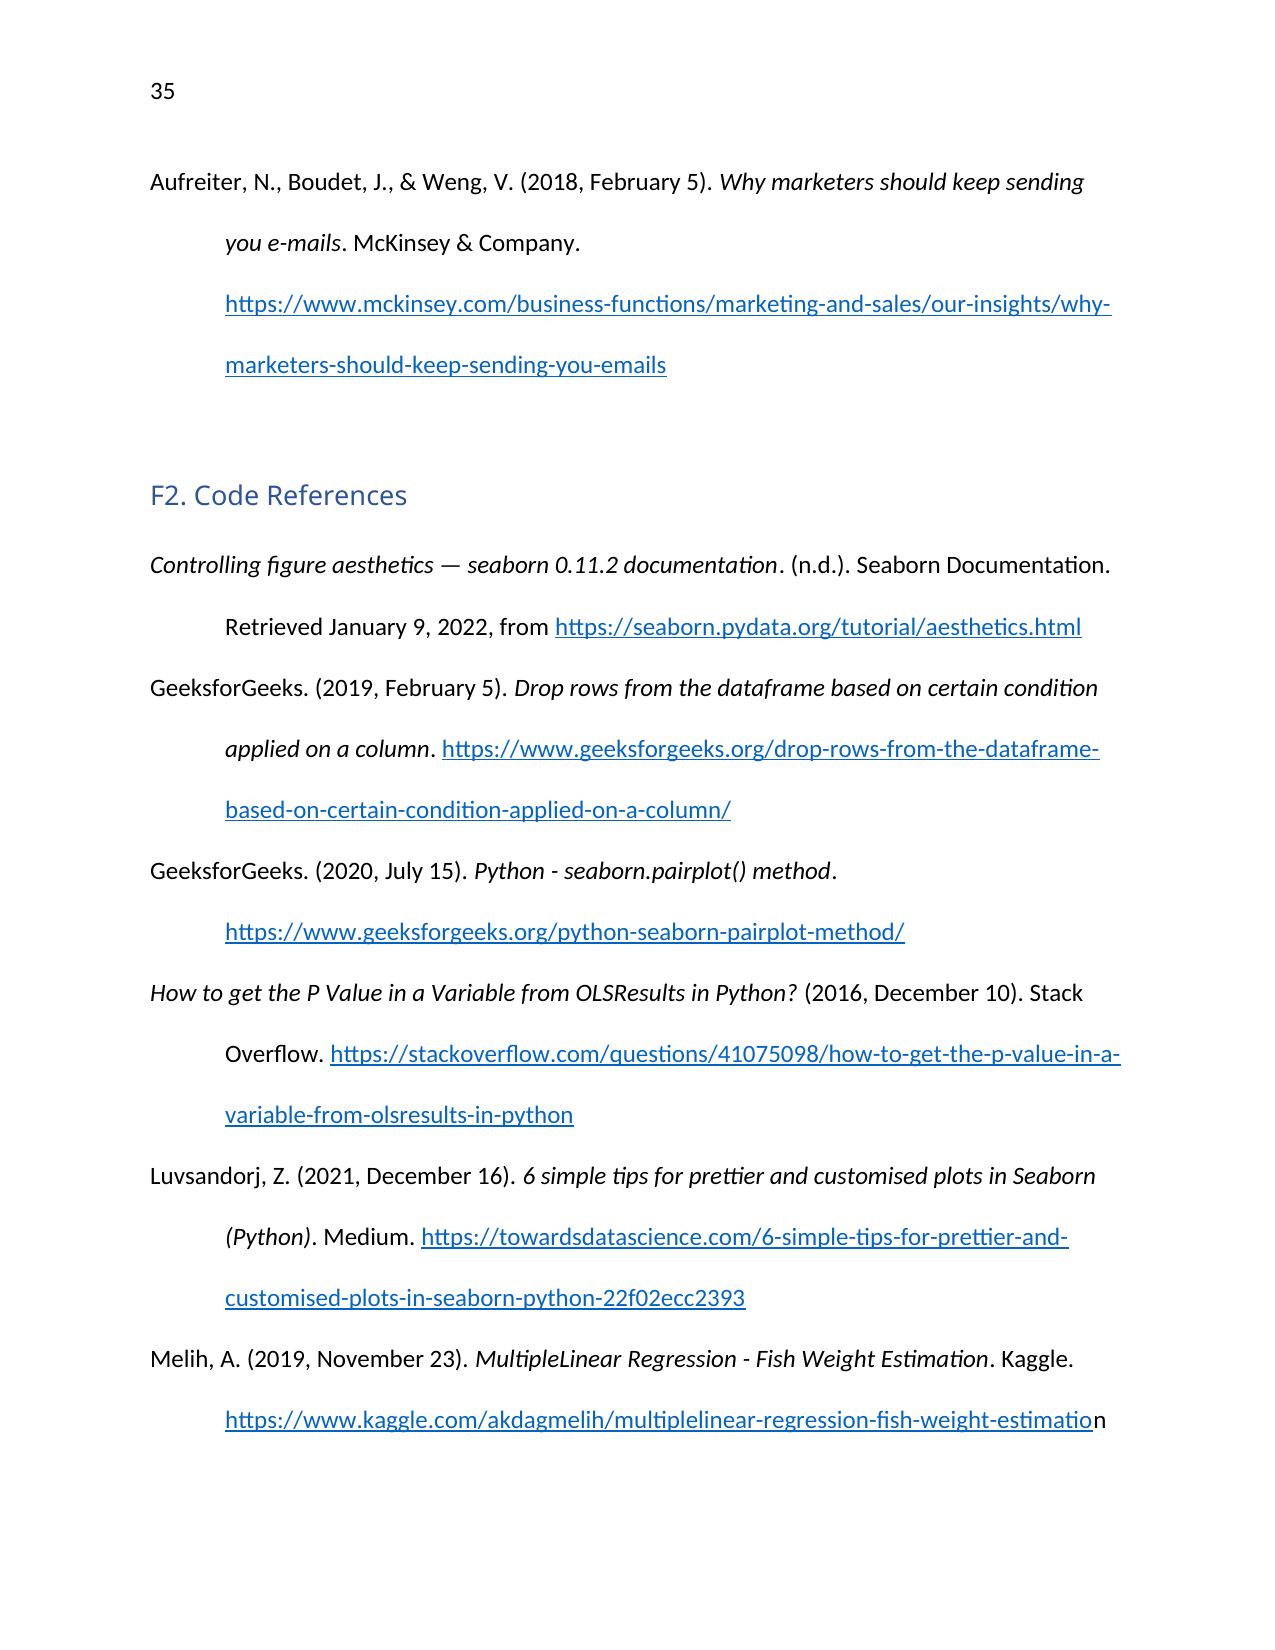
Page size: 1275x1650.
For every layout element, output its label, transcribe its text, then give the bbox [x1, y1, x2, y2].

text Melih, A. (2019, November 23). MultipleLinear Regression - Fish Weight Estimation. Kaggle. https://www.kaggle.com/akdagmelih/multiplelinear-regression-fish-weight-estimation [150, 1343, 1125, 1435]
text Aufreiter, N., Boudet, J., & Weng, V. (2018, February 5). Why marketers should keep sending you e-mails. McKinsey & Company. https://www.mckinsey.com/business-functions/marketing-and-sales/our-insights/why-marketers-should-keep-sending-you-emails [150, 167, 1125, 380]
subtitle F2. Code References [150, 476, 1125, 513]
text GeeksforGeeks. (2019, February 5). Drop rows from the dataframe based on certain condition applied on a column. https://www.geeksforgeeks.org/drop-rows-from-the-dataframe-based-on-certain-condition-applied-on-a-column/ [150, 672, 1125, 824]
text Luvsandorj, Z. (2021, December 16). 6 simple tips for prettier and customised plots in Seaborn (Python). Medium. https://towardsdatascience.com/6-simple-tips-for-prettier-and-customised-plots-in-seaborn-python-22f02ecc2393 [150, 1160, 1125, 1313]
text Controlling figure aesthetics — seaborn 0.11.2 documentation. (n.d.). Seaborn Documentation. Retrieved January 9, 2022, from https://seaborn.pydata.org/tutorial/aesthetics.html [150, 550, 1125, 641]
text How to get the P Value in a Variable from OLSResults in Python? (2016, December 10). Stack Overflow. https://stackoverflow.com/questions/41075098/how-to-get-the-p-value-in-a-variable-from-olsresults-in-python [150, 977, 1125, 1129]
text GeeksforGeeks. (2020, July 15). Python - seaborn.pairplot() method. https://www.geeksforgeeks.org/python-seaborn-pairplot-method/ [150, 855, 1125, 946]
